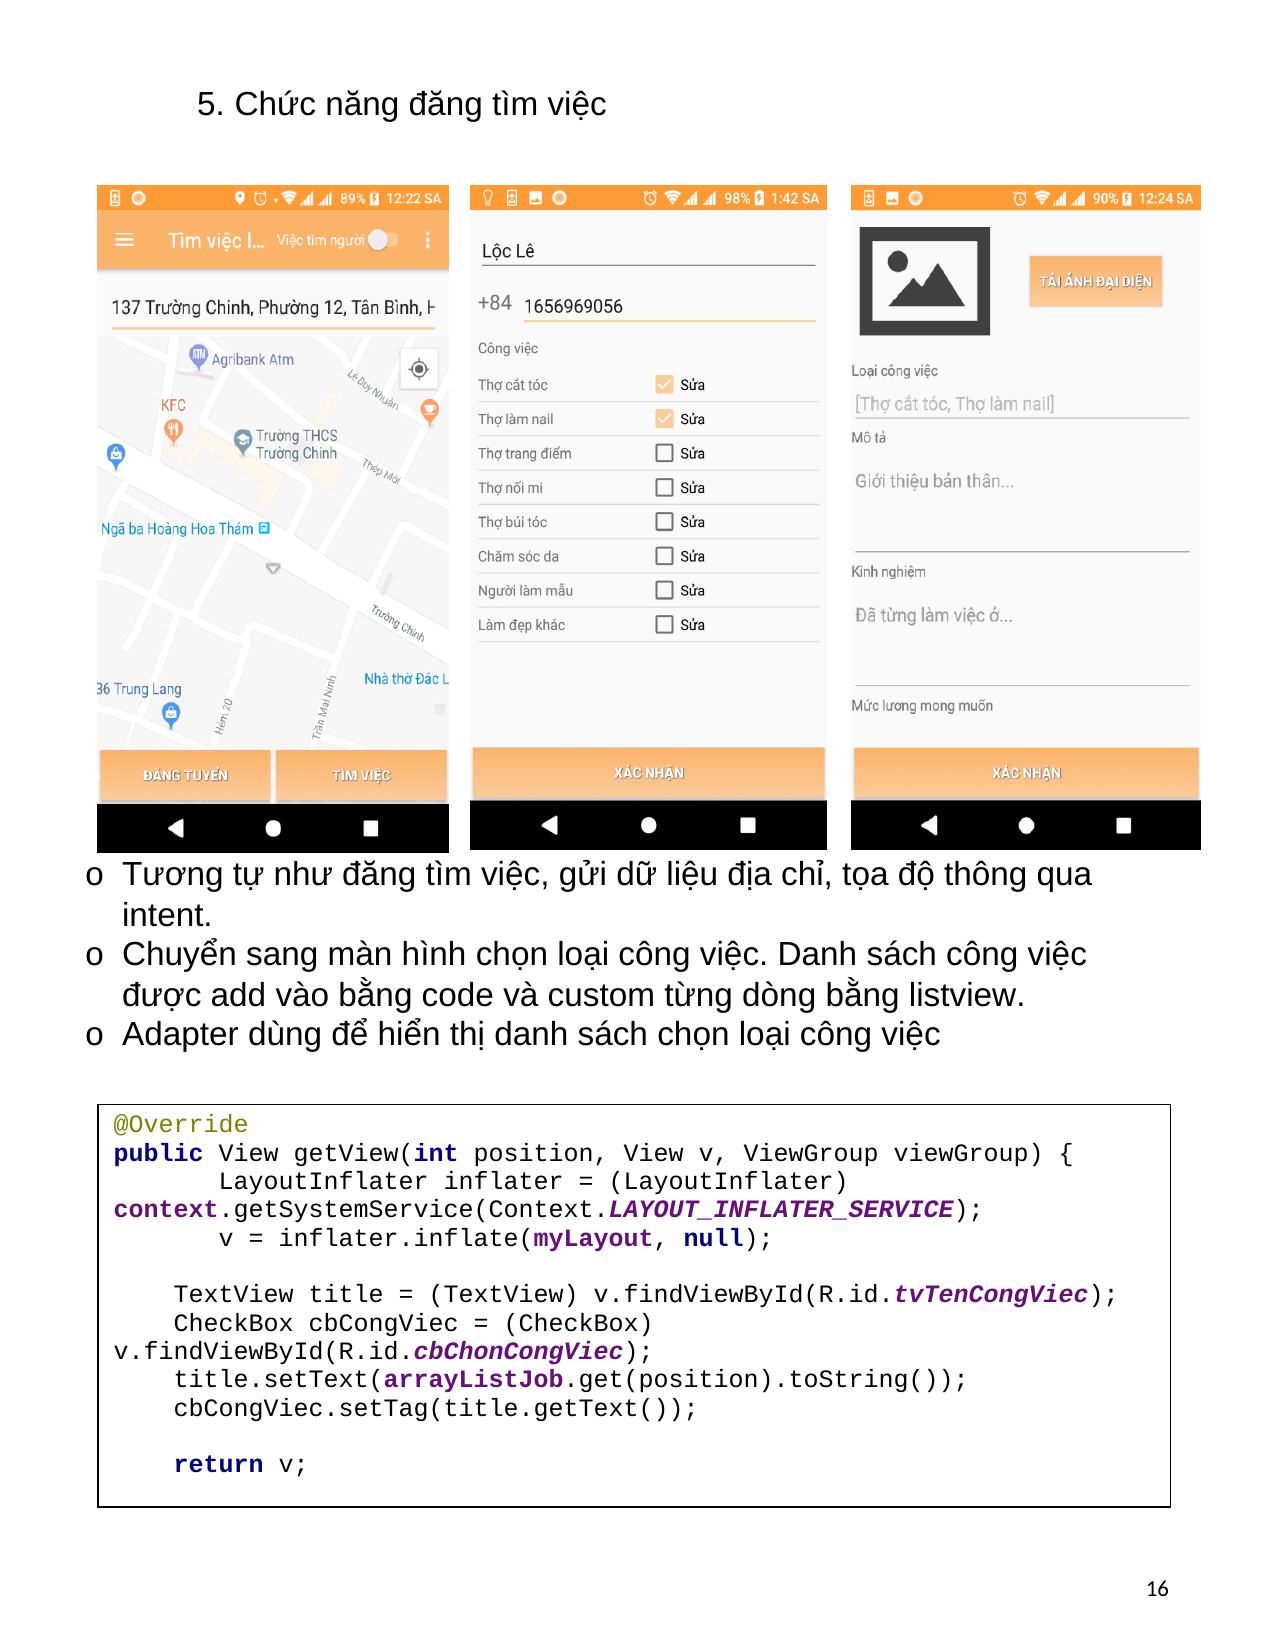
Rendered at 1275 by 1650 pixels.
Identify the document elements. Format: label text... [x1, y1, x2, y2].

list Chuyển sang màn hình chọn loại công việc. Danh sách công việc được add vào bằng code và custom từng dòng bằng listview. [84, 934, 1169, 1014]
list Chức năng đăng tìm việc [197, 84, 1169, 123]
list Adapter dùng để hiển thị danh sách chọn loại công việc [84, 1014, 1169, 1055]
picture [470, 185, 827, 850]
picture [851, 185, 1201, 850]
picture [97, 185, 449, 853]
